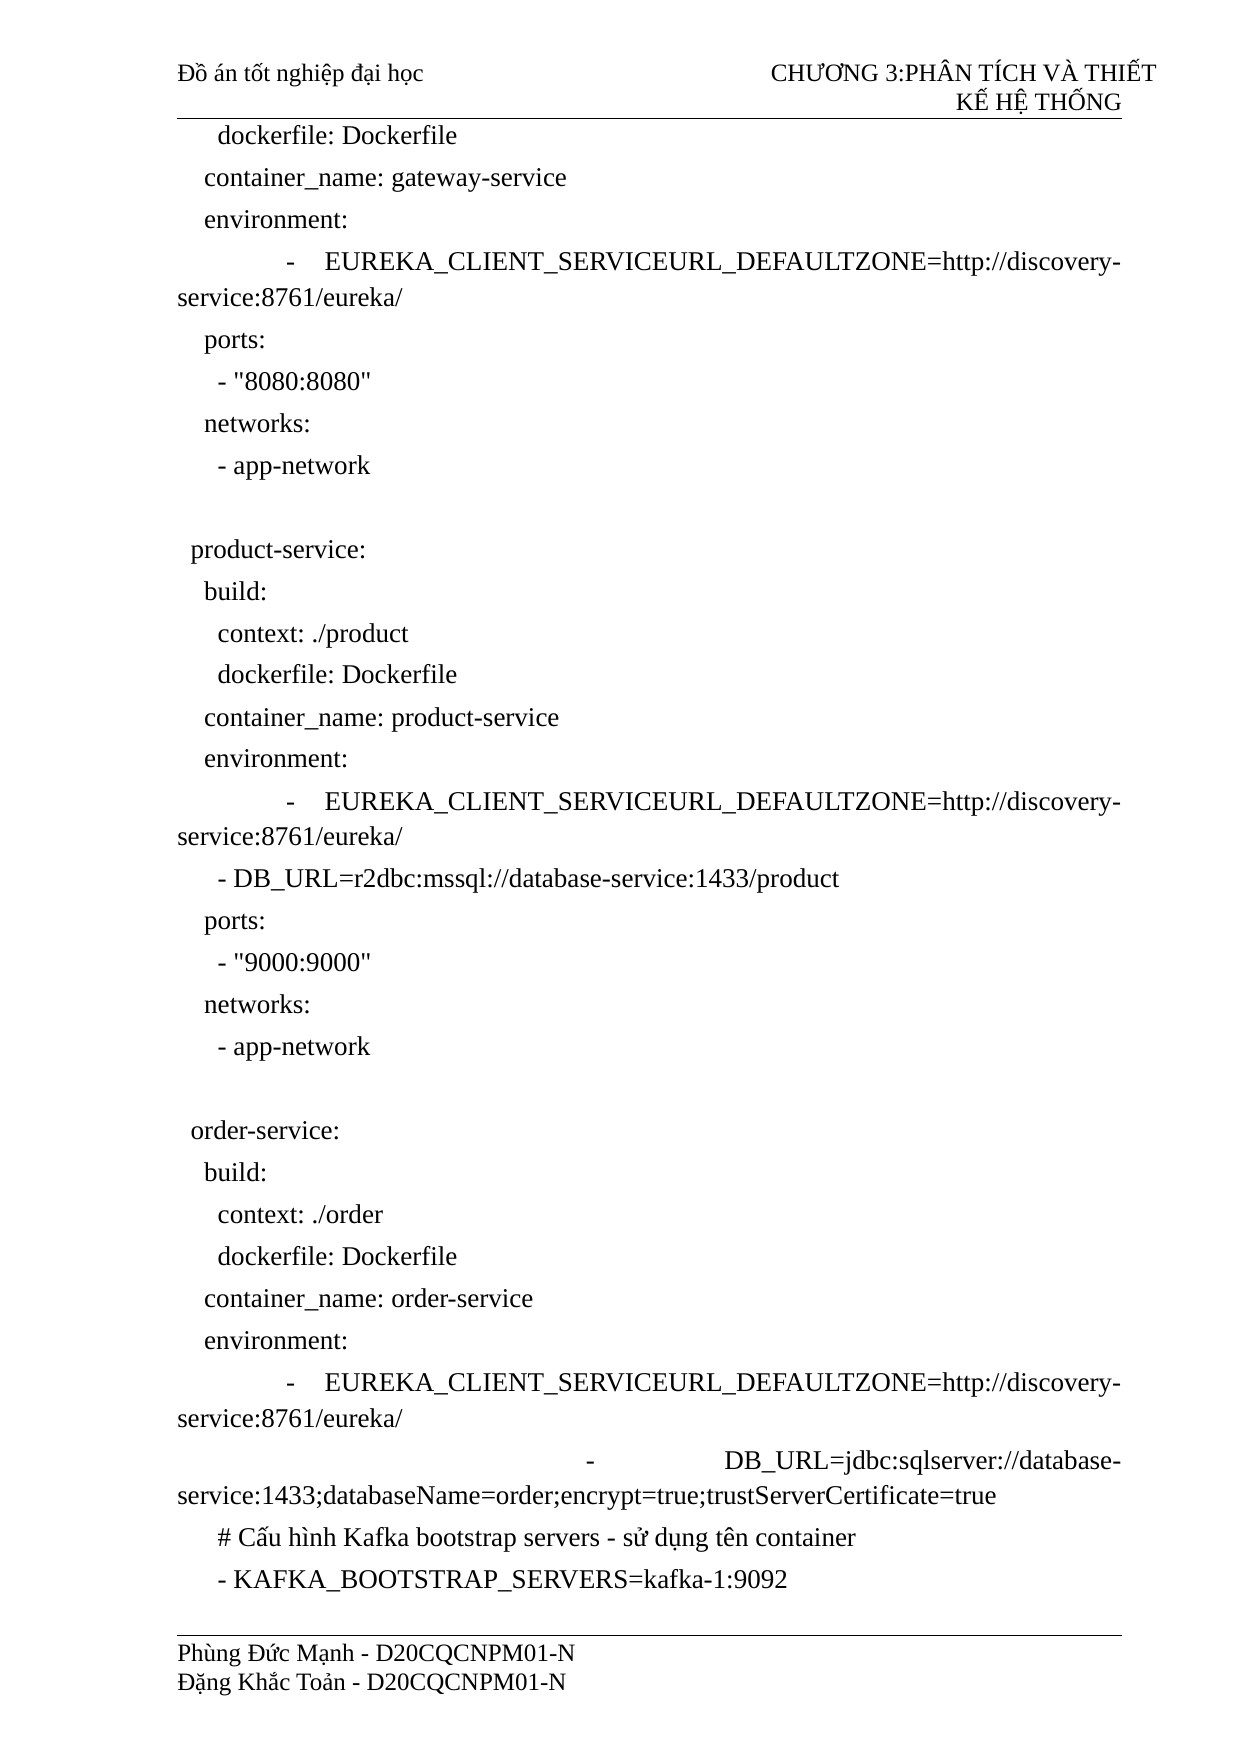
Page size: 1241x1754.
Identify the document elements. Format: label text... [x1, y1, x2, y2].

text networks: [177, 988, 1122, 1019]
text dockerfile: Dockerfile [177, 119, 1122, 150]
text product-service: [177, 533, 1122, 564]
text environment: [177, 203, 1122, 234]
text environment: [177, 743, 1122, 774]
text - EUREKA_CLIENT_SERVICEURL_DEFAULTZONE=http://discovery-service:8761/eureka/ [177, 1366, 1122, 1433]
text - DB_URL=r2dbc:mssql://database-service:1433/product [177, 862, 1122, 893]
text # Cấu hình Kafka bootstrap servers - sử dụng tên container [177, 1521, 1122, 1553]
text - "8080:8080" [177, 365, 1122, 396]
text build: [177, 575, 1122, 606]
text - app-network [177, 449, 1122, 480]
text - DB_URL=jdbc:sqlserver://database-service:1433;databaseName=order;encrypt=true;trustServerCertificate=true [177, 1444, 1122, 1511]
text container_name: order-service [177, 1282, 1122, 1313]
text - EUREKA_CLIENT_SERVICEURL_DEFAULTZONE=http://discovery-service:8761/eureka/ [177, 245, 1122, 312]
text dockerfile: Dockerfile [177, 659, 1122, 690]
text context: ./order [177, 1198, 1122, 1229]
text context: ./product [177, 617, 1122, 648]
text - "9000:9000" [177, 946, 1122, 977]
text container_name: gateway-service [177, 161, 1122, 192]
text order-service: [177, 1114, 1122, 1145]
text networks: [177, 407, 1122, 438]
text dockerfile: Dockerfile [177, 1240, 1122, 1271]
text ports: [177, 904, 1122, 935]
text build: [177, 1156, 1122, 1187]
text - EUREKA_CLIENT_SERVICEURL_DEFAULTZONE=http://discovery-service:8761/eureka/ [177, 784, 1122, 851]
text - app-network [177, 1030, 1122, 1061]
text environment: [177, 1324, 1122, 1355]
text - KAFKA_BOOTSTRAP_SERVERS=kafka-1:9092 [177, 1563, 1122, 1594]
text container_name: product-service [177, 701, 1122, 732]
text ports: [177, 323, 1122, 354]
